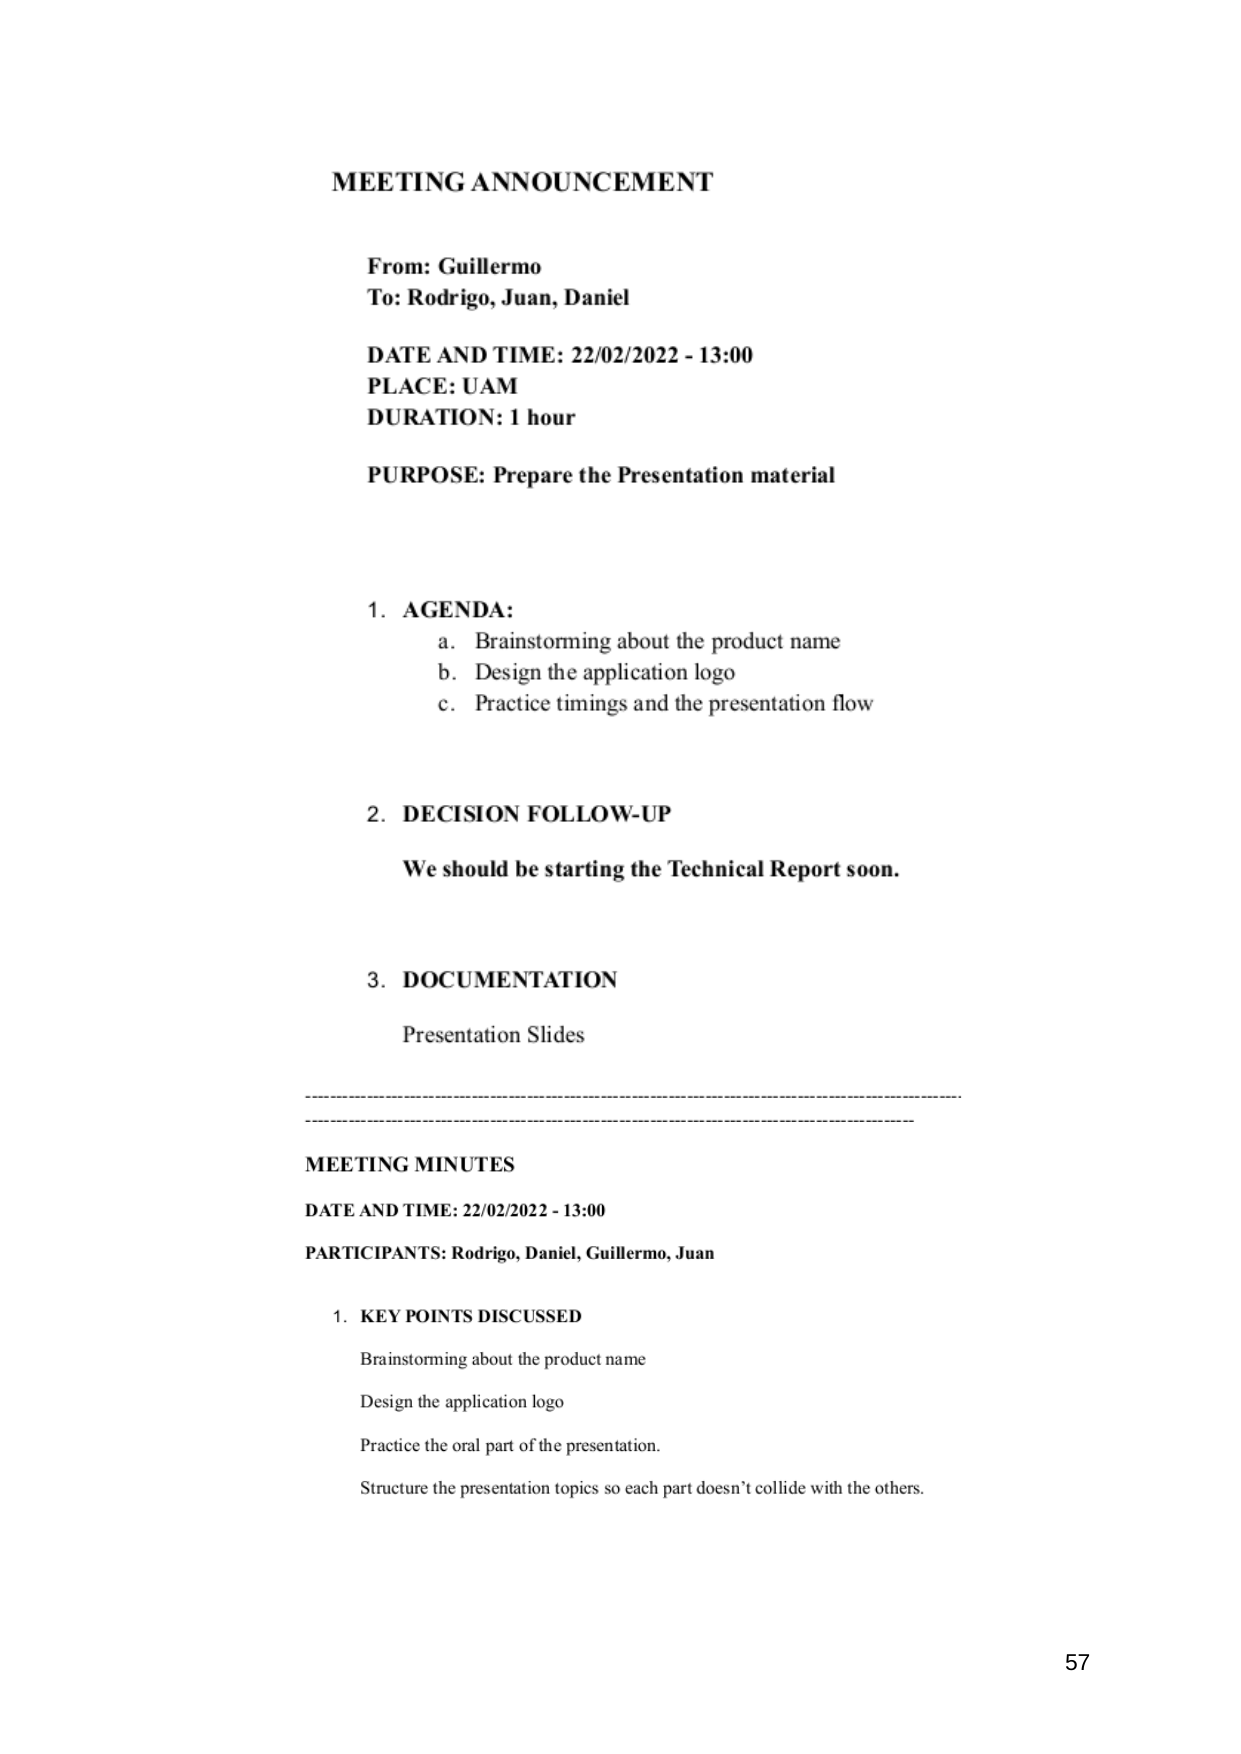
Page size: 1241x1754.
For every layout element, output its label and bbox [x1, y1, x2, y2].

picture [308, 150, 932, 1068]
picture [279, 1071, 962, 1511]
